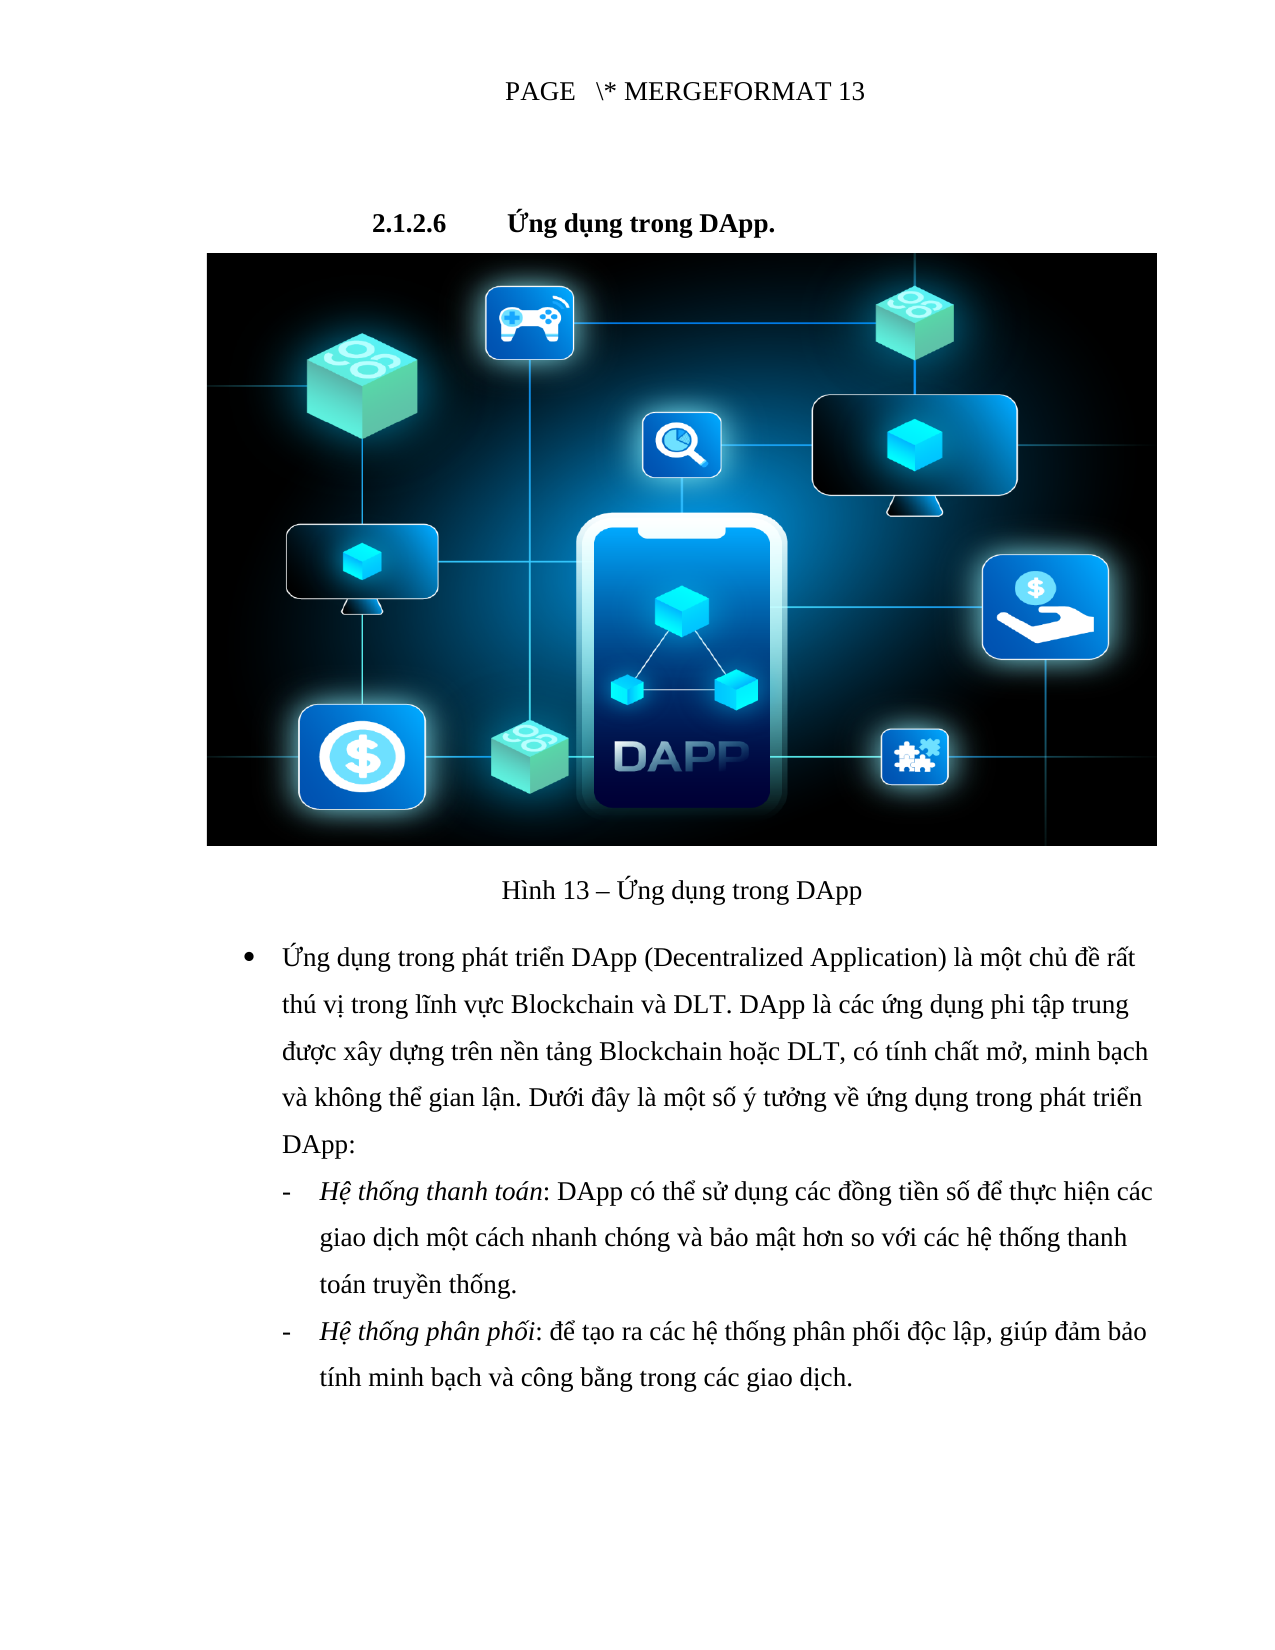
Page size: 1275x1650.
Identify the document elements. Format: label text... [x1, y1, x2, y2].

list Hệ thống thanh toán: DApp có thể sử dụng các đồng tiền số để thực hiện các giao dịch một cách nhanh chóng và bảo mật hơn so với các hệ thống thanh toán truyền thống. [282, 1175, 1157, 1299]
list Ứng dụng trong phát triển DApp (Decentralized Application) là một chủ đề rất thú vị trong lĩnh vực Blockchain và DLT. DApp là các ứng dụng phi tập trung được xây dựng trên nền tảng Blockchain hoặc DLT, có tính chất mở, minh bạch và không thể gian lận. Dưới đây là một số ý tưởng về ứng dụng trong phát triển DApp: [244, 941, 1157, 1159]
list Hệ thống phân phối: để tạo ra các hệ thống phân phối độc lập, giúp đảm bảo tính minh bạch và công bằng trong các giao dịch. [282, 1315, 1157, 1393]
text Hình 13 – Ứng dụng trong DApp [207, 874, 1157, 905]
text Ứng dụng trong DApp. [357, 207, 1157, 238]
picture [206, 253, 1157, 846]
